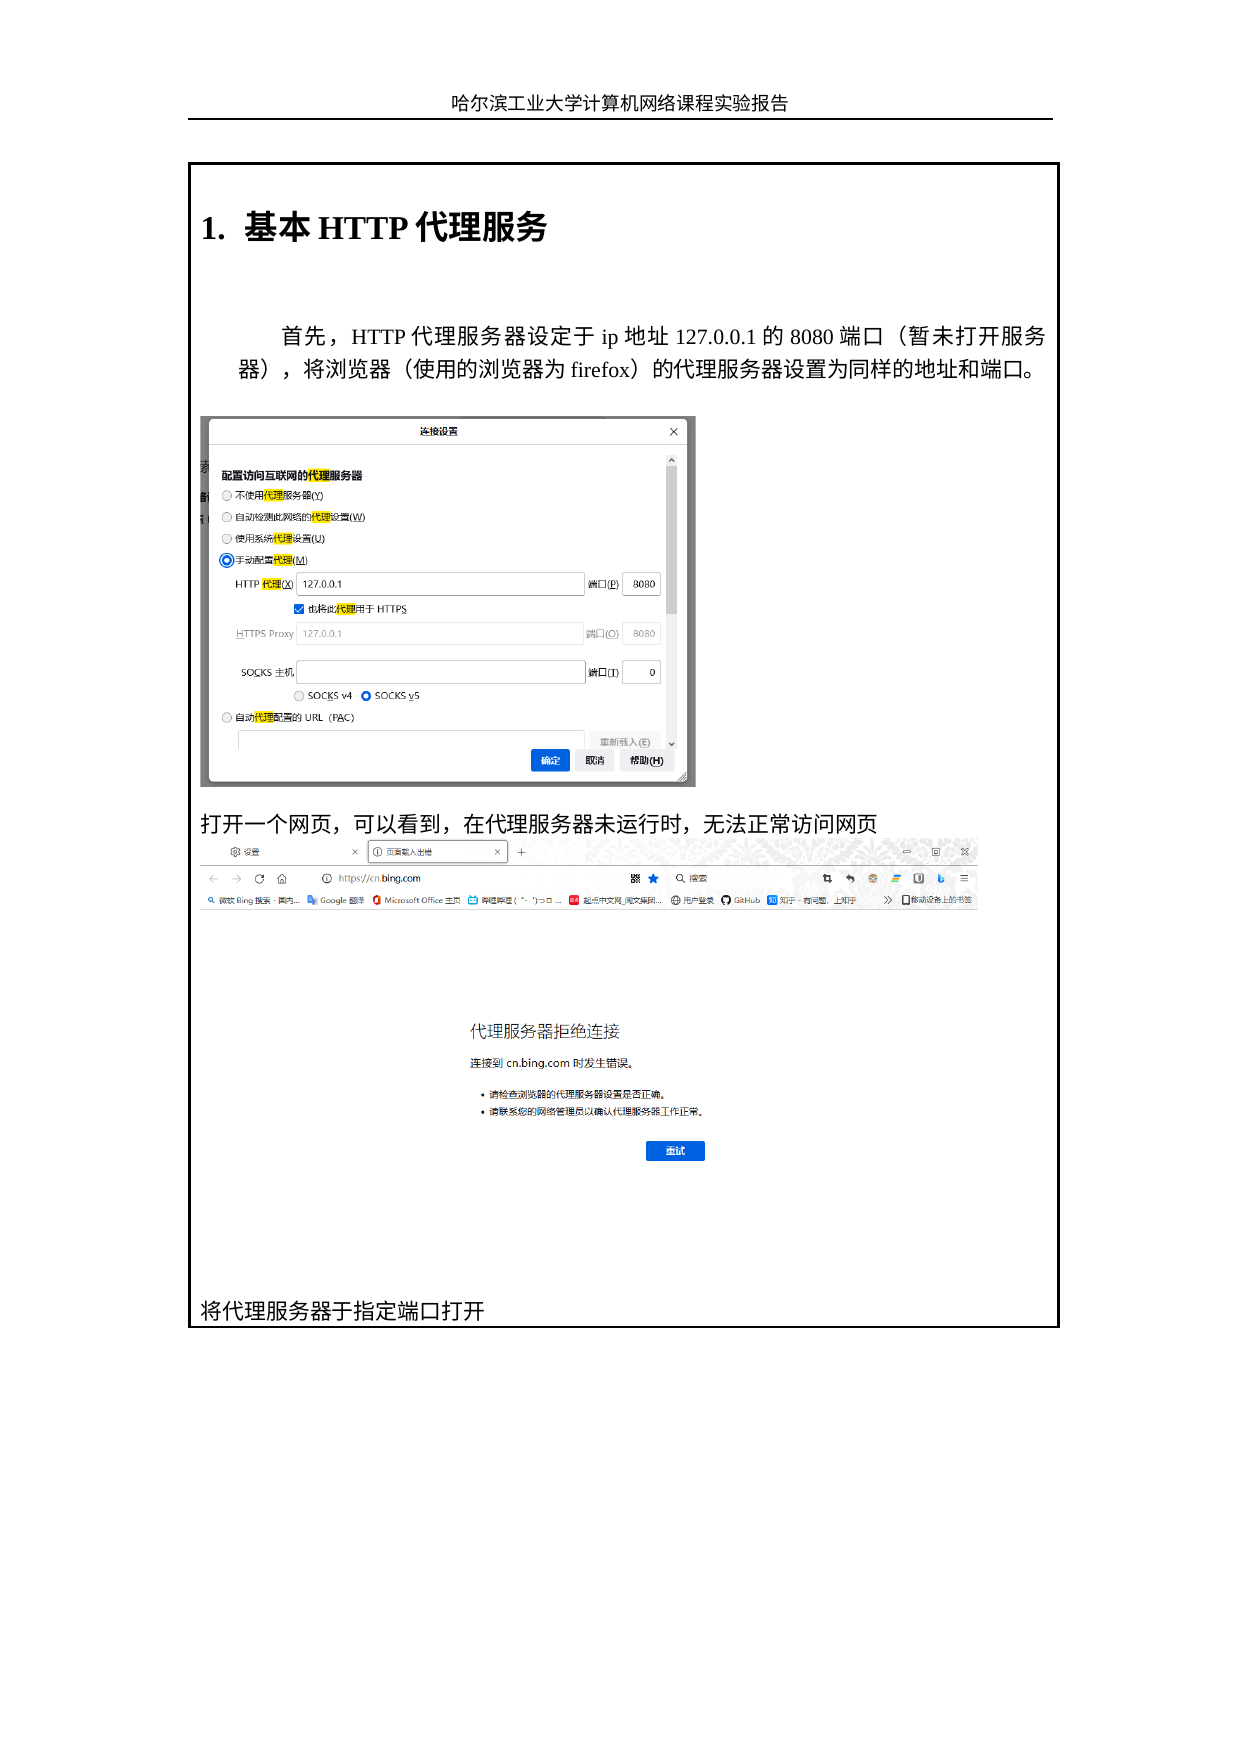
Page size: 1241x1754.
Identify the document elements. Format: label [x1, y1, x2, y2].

picture [200, 416, 696, 787]
table_cell [191, 165, 1057, 1326]
picture [200, 838, 978, 1273]
